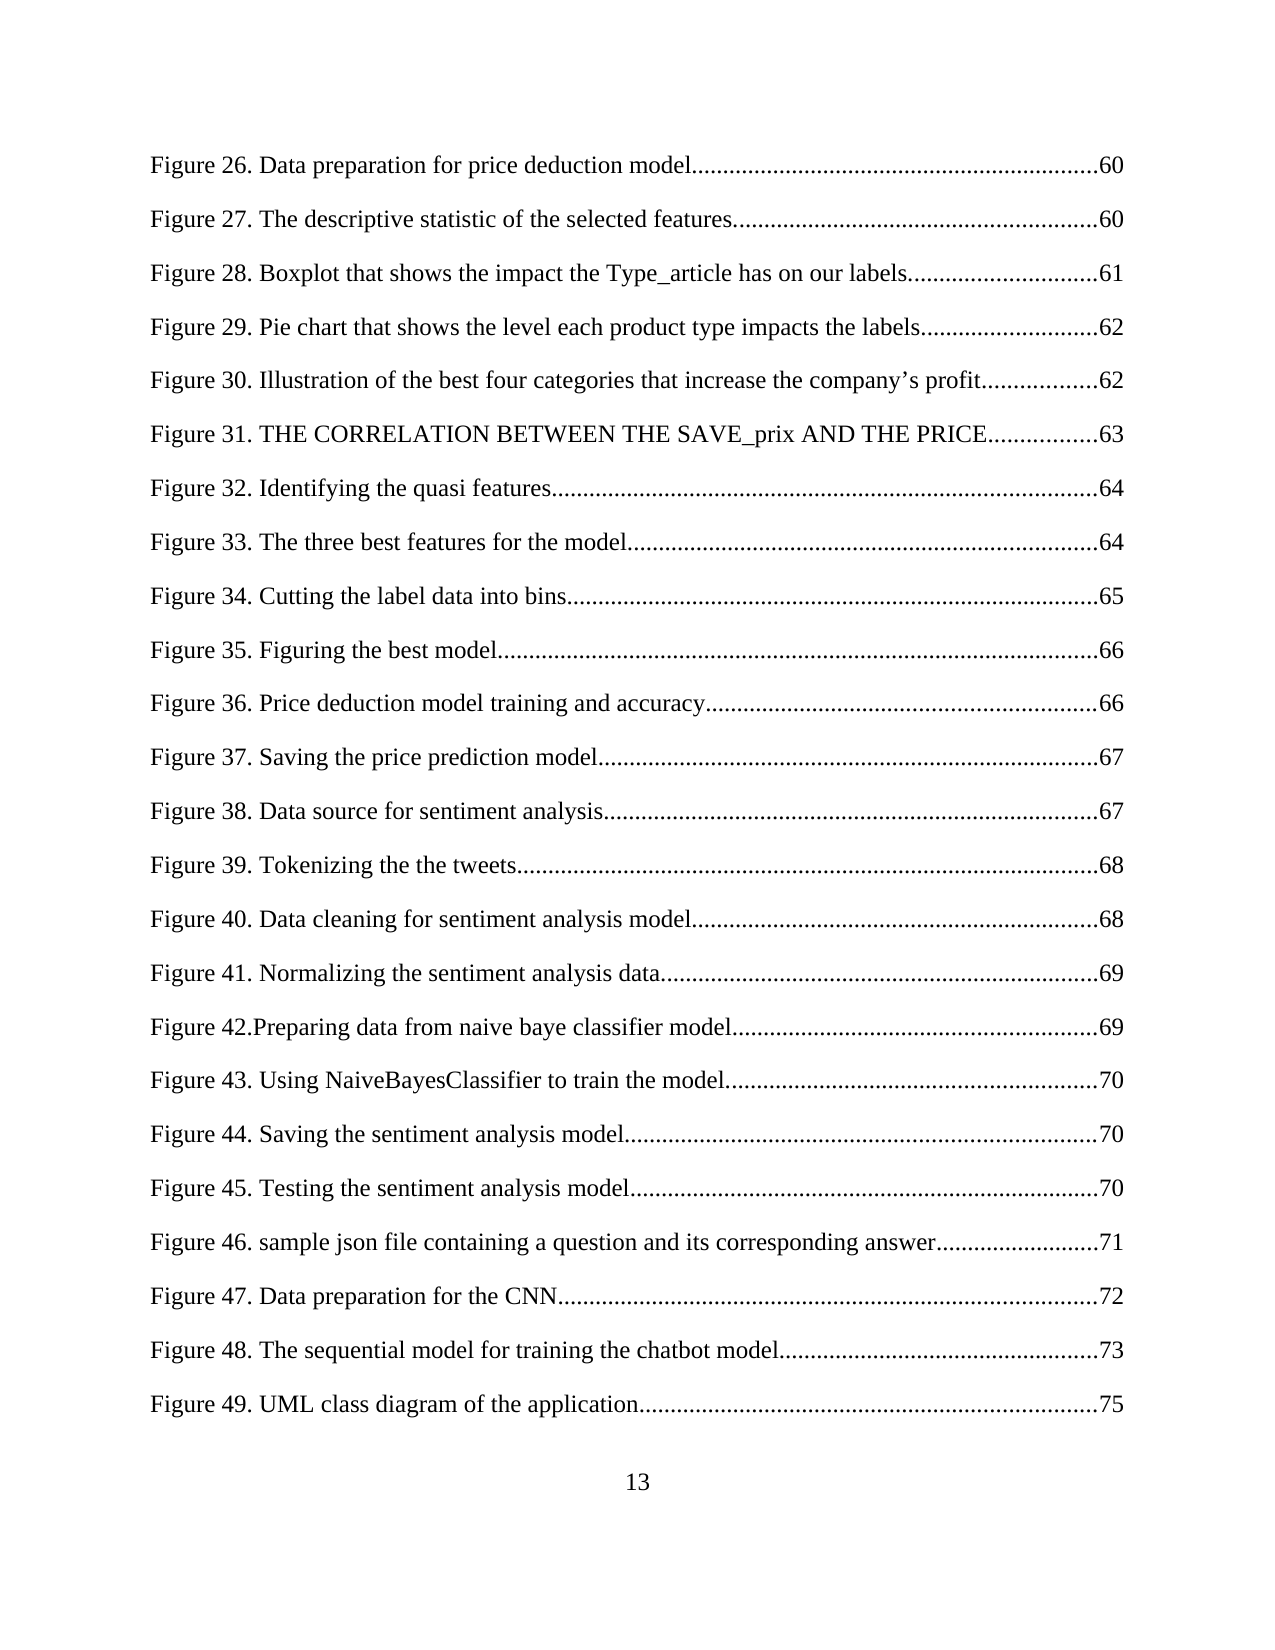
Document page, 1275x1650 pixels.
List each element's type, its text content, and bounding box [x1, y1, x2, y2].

text Figure 32. Identifying the quasi features 64 [150, 473, 1125, 502]
text Figure 31. THE CORRELATION BETWEEN THE SAVE_prix AND THE PRICE 63 [150, 419, 1125, 448]
text Figure 35. Figuring the best model. 66 [150, 635, 1125, 663]
text Figure 44. Saving the sentiment analysis model 70 [150, 1119, 1125, 1148]
text Figure 38. Data source for sentiment analysis. 67 [150, 796, 1125, 825]
text Figure 42.Preparing data from naive baye classifier model 69 [150, 1012, 1125, 1040]
text Figure 46. sample json file containing a question and its corresponding answer 71 [150, 1227, 1125, 1256]
text Figure 47. Data preparation for the CNN 72 [150, 1281, 1125, 1310]
text Figure 45. Testing the sentiment analysis model 70 [150, 1173, 1125, 1202]
text Figure 26. Data preparation for price deduction model 60 [150, 150, 1125, 179]
text Figure 39. Tokenizing the the tweets 68 [150, 850, 1125, 879]
text Figure 30. Illustration of the best four categories that increase the company’s profit 62 [150, 365, 1125, 394]
text Figure 34. Cutting the label data into bins 65 [150, 581, 1125, 609]
text Figure 48. The sequential model for training the chatbot model. 73 [150, 1335, 1125, 1363]
text Figure 43. Using NaiveBayesClassifier to train the model. 70 [150, 1066, 1125, 1094]
text Figure 29. Pie chart that shows the level each product type impacts the labels. 62 [150, 312, 1125, 340]
text Figure 40. Data cleaning for sentiment analysis model 68 [150, 904, 1125, 933]
text Figure 49. UML class diagram of the application 75 [150, 1389, 1125, 1417]
text Figure 36. Price deduction model training and accuracy 66 [150, 688, 1125, 717]
text Figure 33. The three best features for the model. 64 [150, 527, 1125, 556]
text Figure 28. Boxplot that shows the impact the Type_article has on our labels. 61 [150, 258, 1125, 286]
text Figure 37. Saving the price prediction model. 67 [150, 742, 1125, 771]
text Figure 27. The descriptive statistic of the selected features. 60 [150, 204, 1125, 233]
text Figure 41. Normalizing the sentiment analysis data. 69 [150, 958, 1125, 987]
